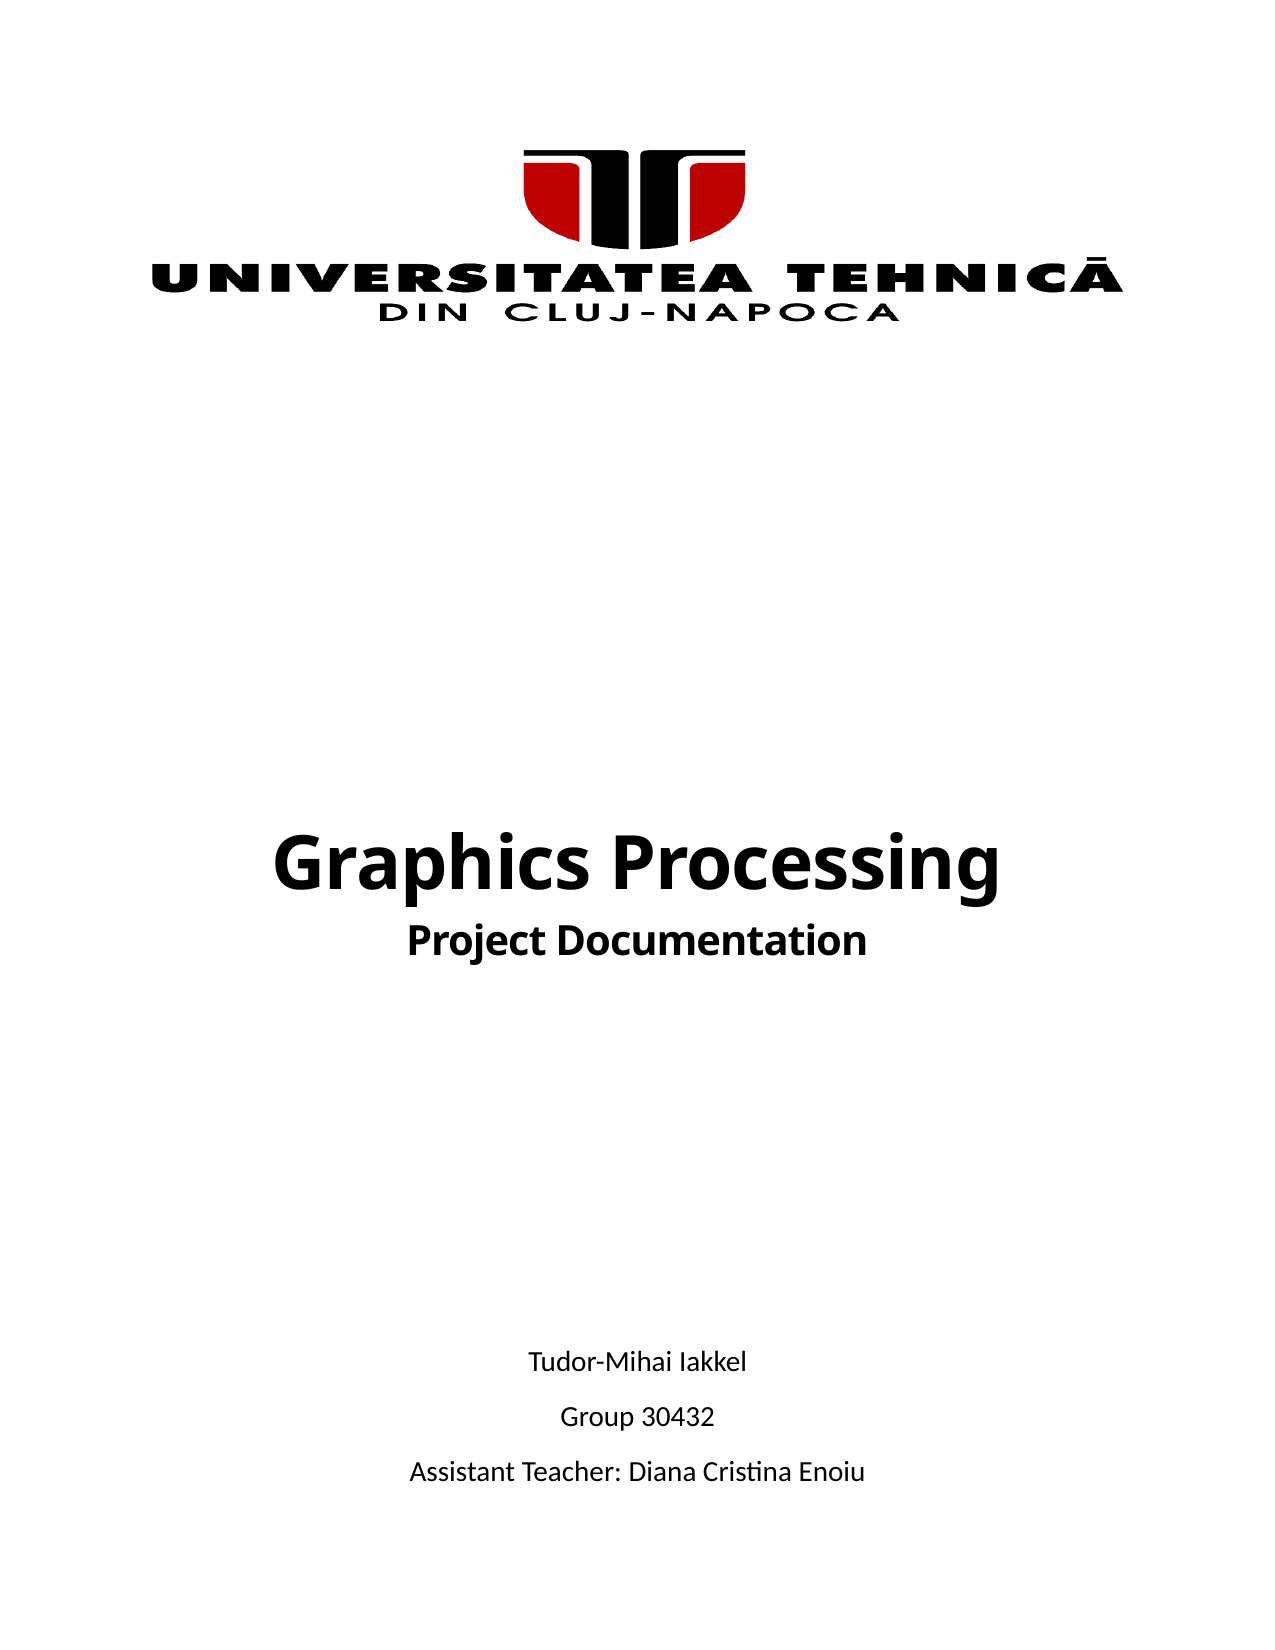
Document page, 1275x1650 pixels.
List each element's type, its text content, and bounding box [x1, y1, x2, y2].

text Assistant Teacher: Diana Cristina Enoiu [150, 1453, 1125, 1489]
text Group 30432 [150, 1398, 1125, 1434]
title Project Documentation [150, 911, 1125, 968]
text Tudor-Mihai Iakkel [150, 1343, 1125, 1379]
picture [150, 150, 1124, 322]
title Graphics Processing [150, 809, 1125, 911]
